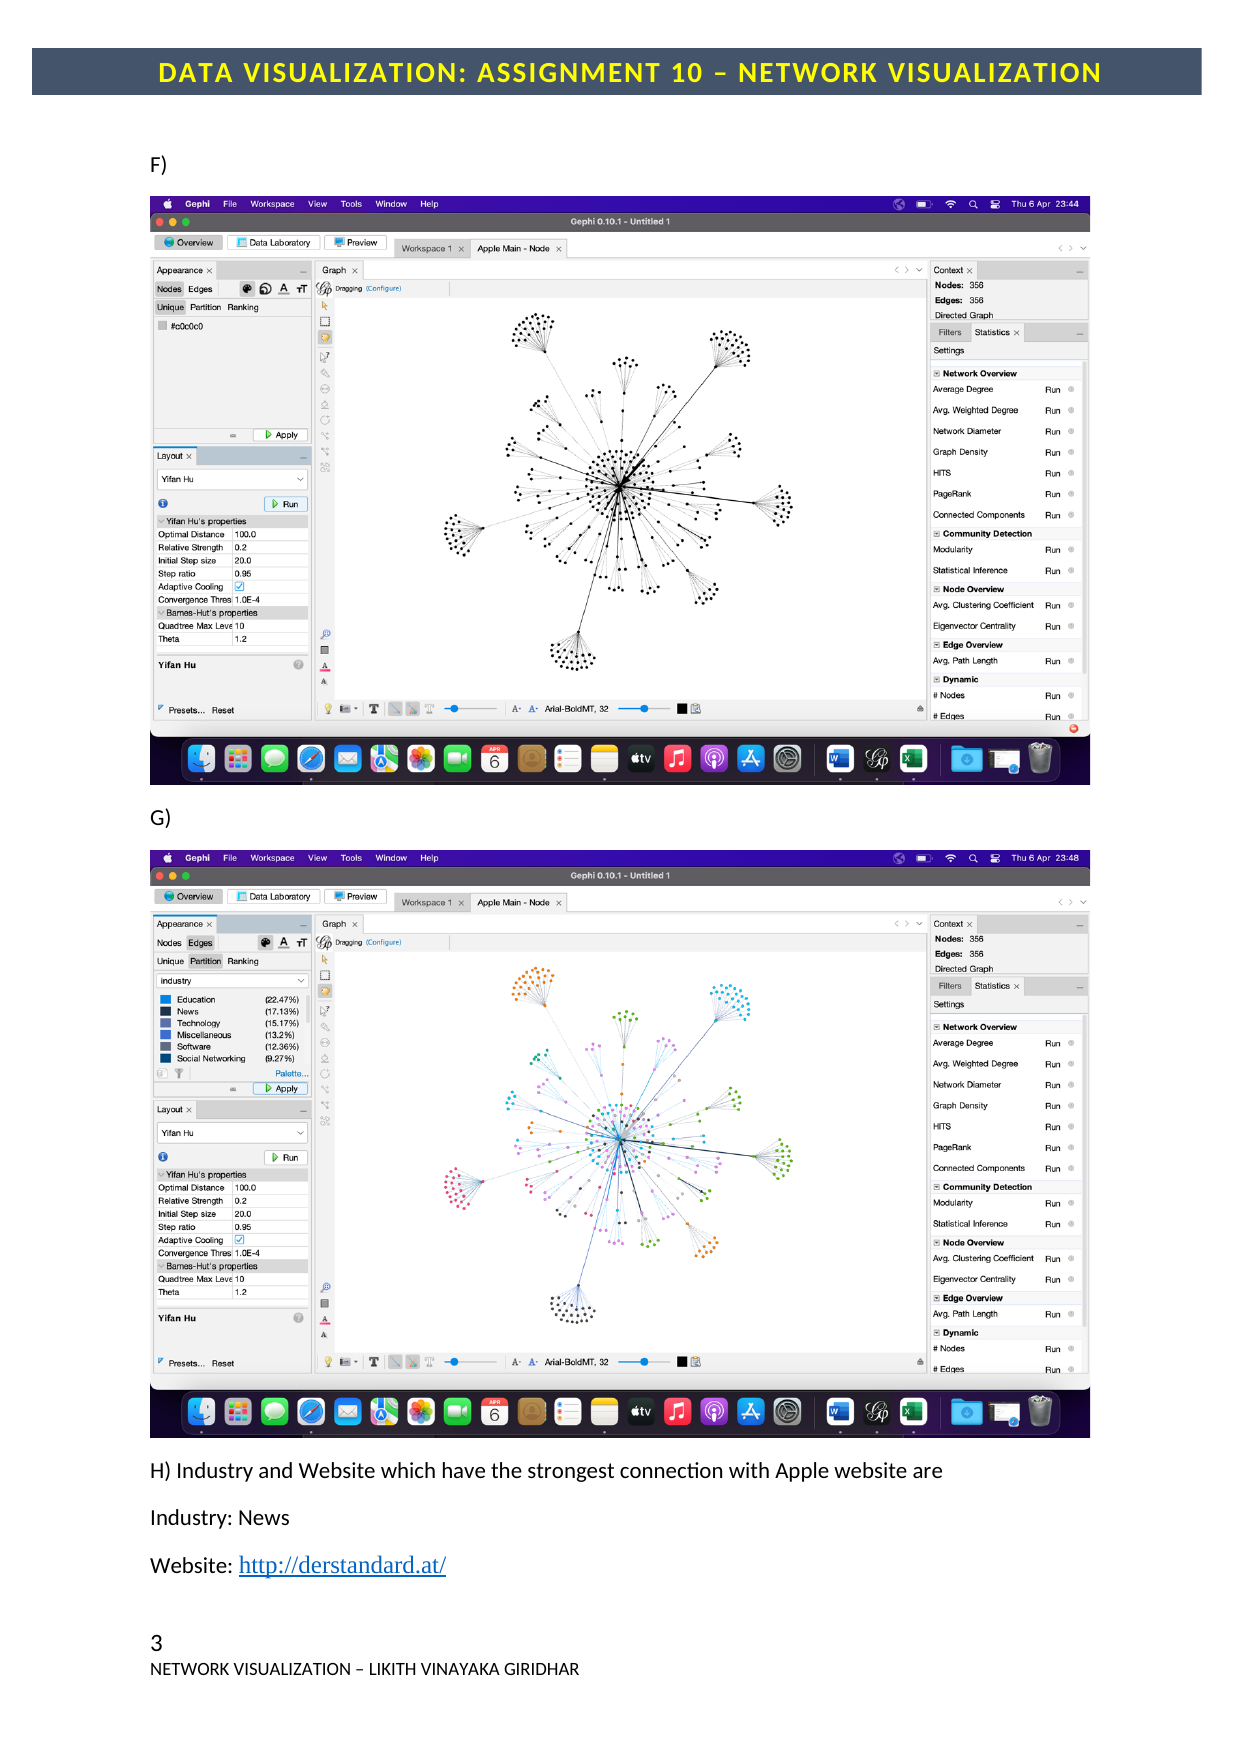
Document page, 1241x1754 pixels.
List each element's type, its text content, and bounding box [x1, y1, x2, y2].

text Industry: News [150, 1503, 1090, 1532]
text F) [150, 150, 1090, 178]
picture [150, 196, 1091, 785]
text Website: http://derstandard.at/ [150, 1550, 1090, 1579]
picture [150, 850, 1091, 1438]
text G) [150, 803, 1090, 831]
text H) Industry and Website which have the strongest connection with Apple website are [150, 1457, 1090, 1485]
